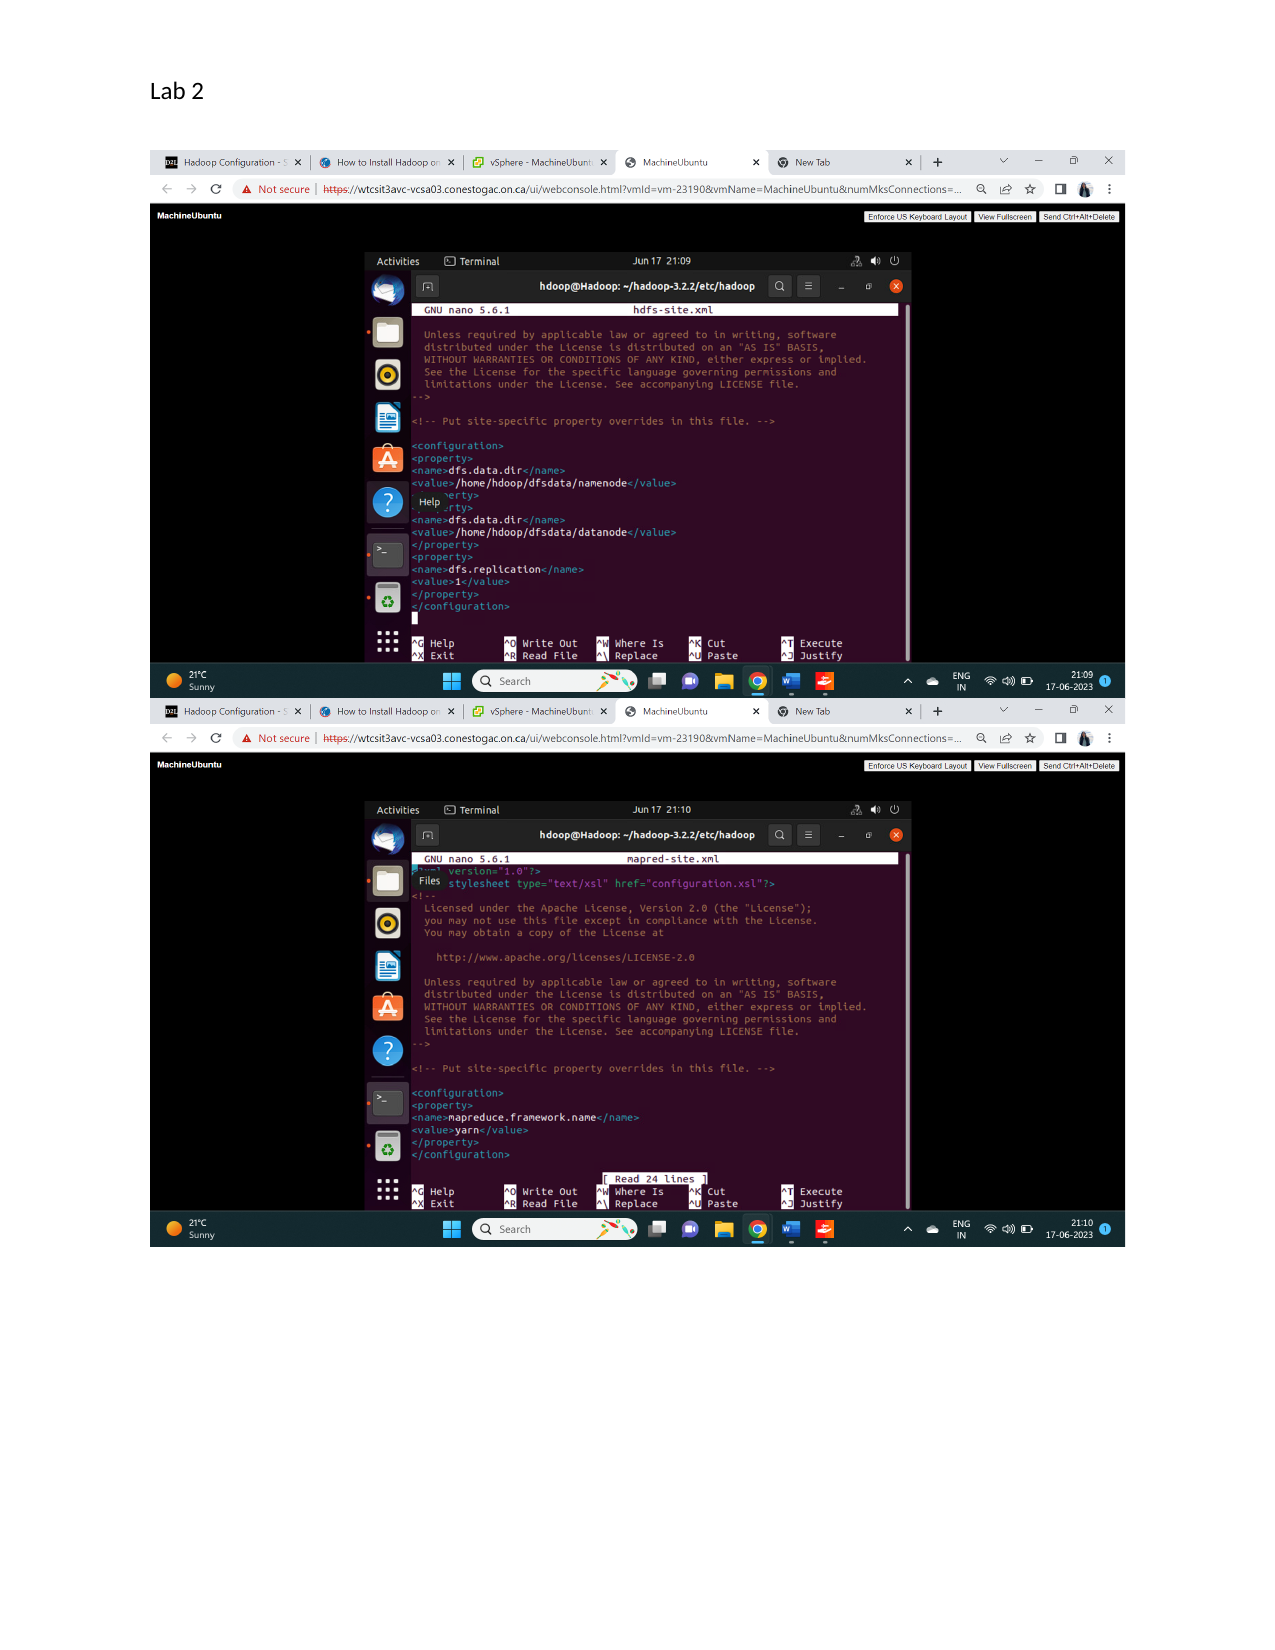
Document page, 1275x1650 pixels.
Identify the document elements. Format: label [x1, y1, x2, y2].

picture [150, 150, 1125, 1247]
